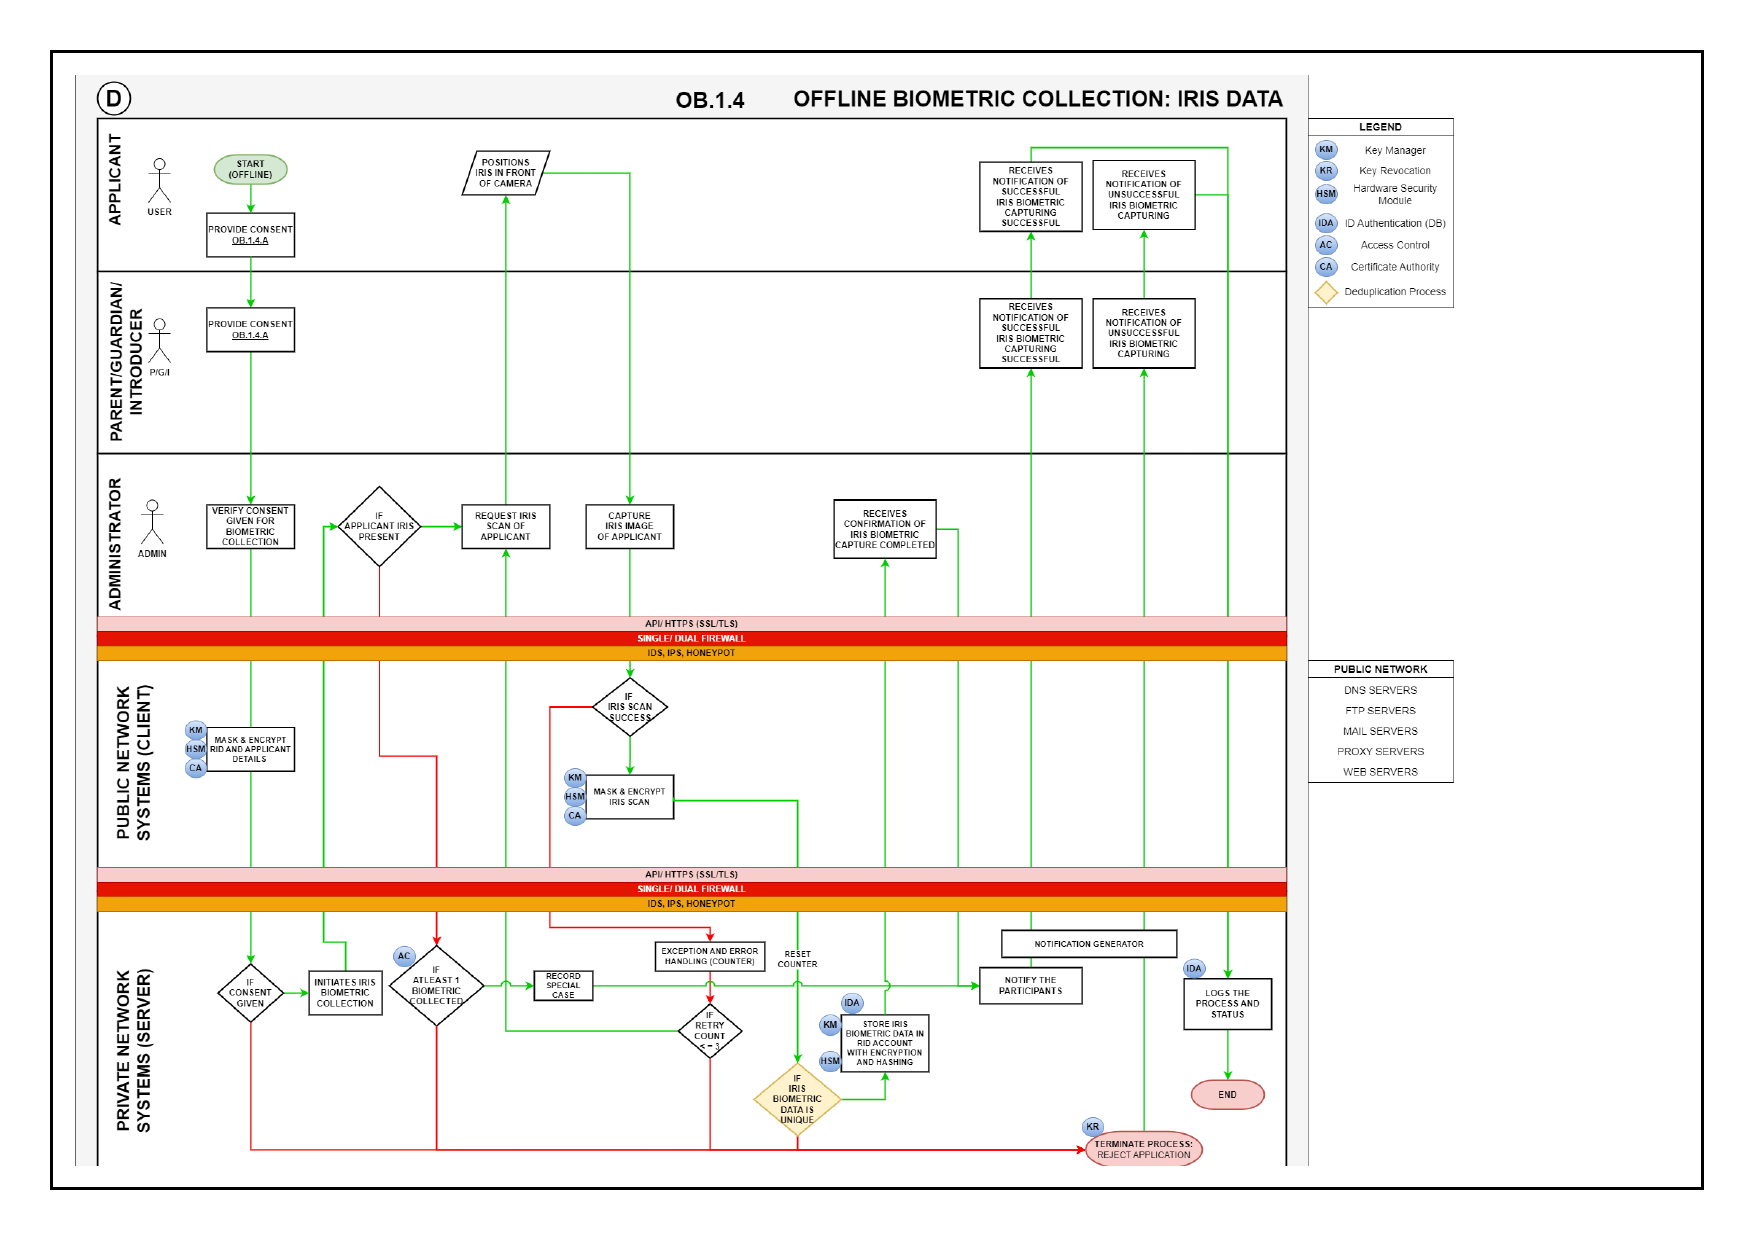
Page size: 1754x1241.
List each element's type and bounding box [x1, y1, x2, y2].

picture [75, 75, 1454, 1166]
